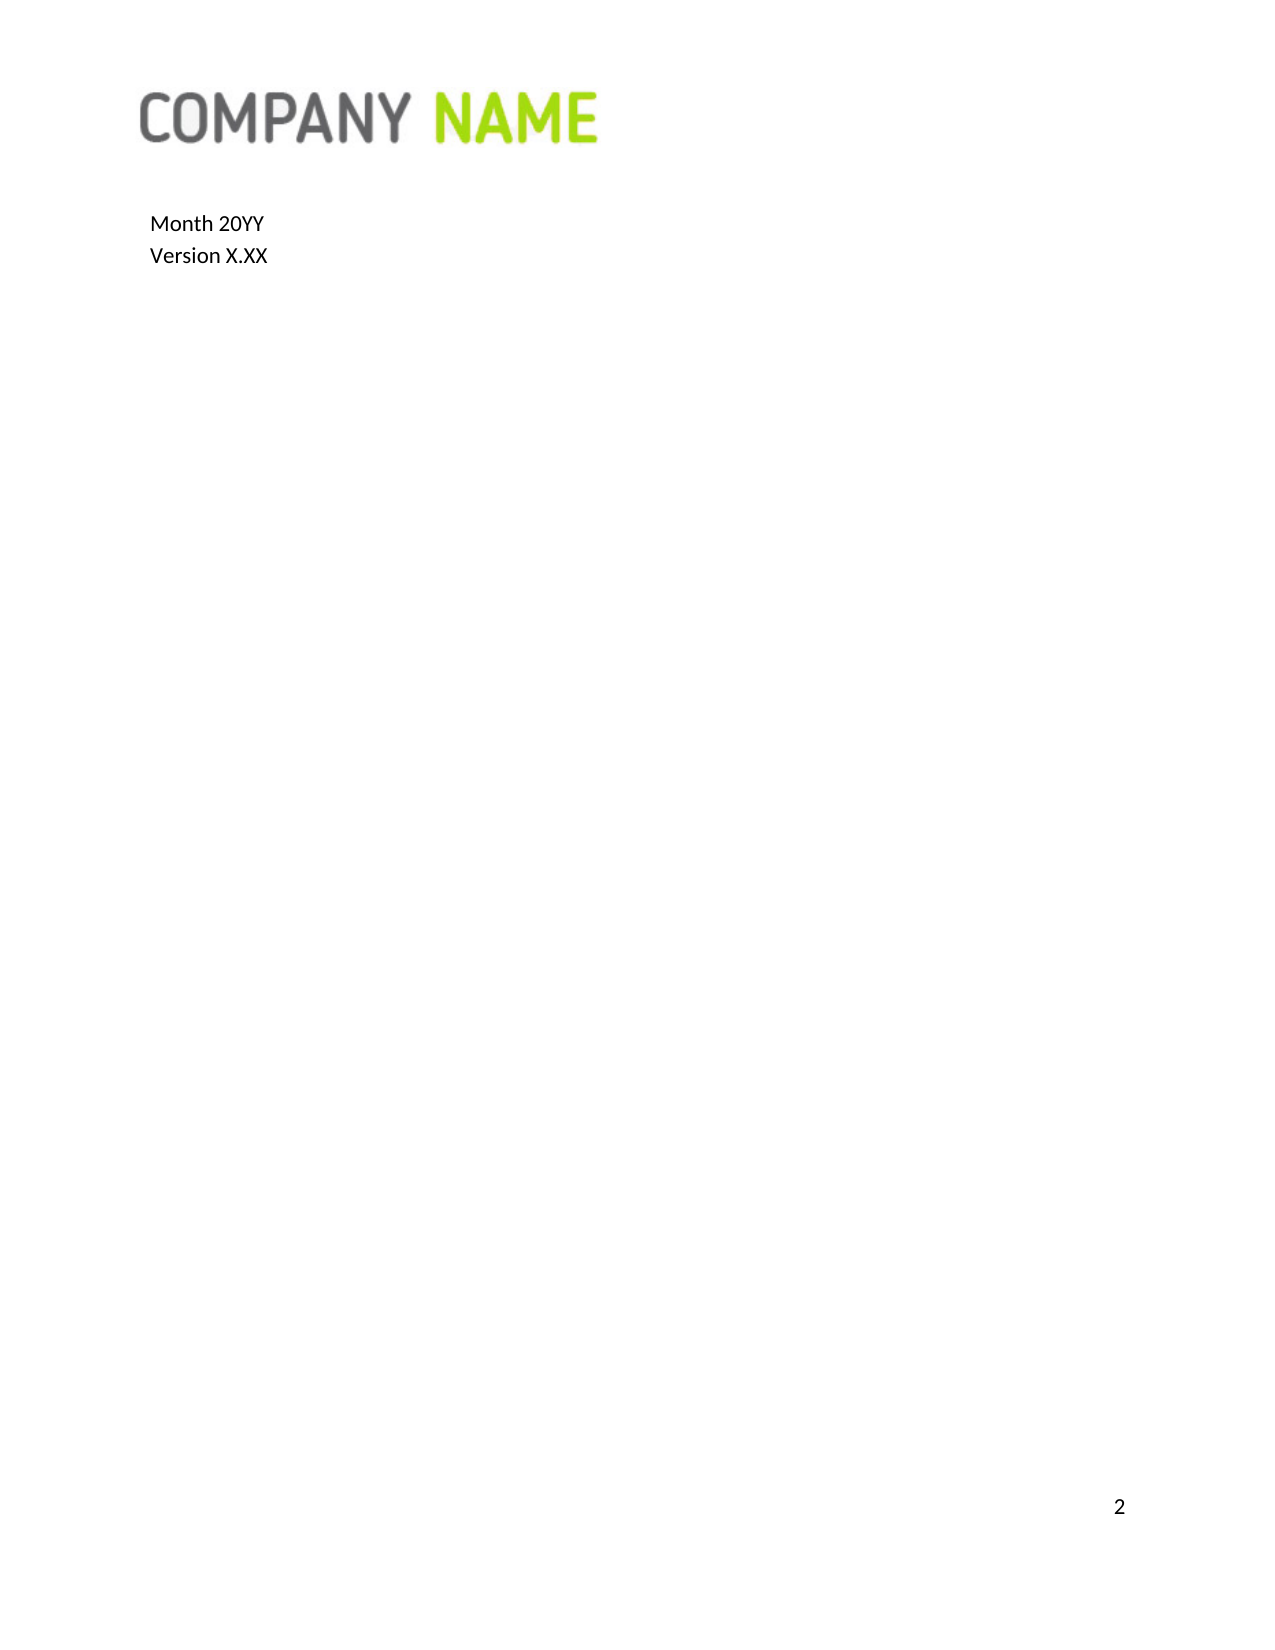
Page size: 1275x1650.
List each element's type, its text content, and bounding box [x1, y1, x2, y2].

text Month 20YY Version X.XX [150, 209, 1125, 269]
picture [135, 87, 602, 148]
